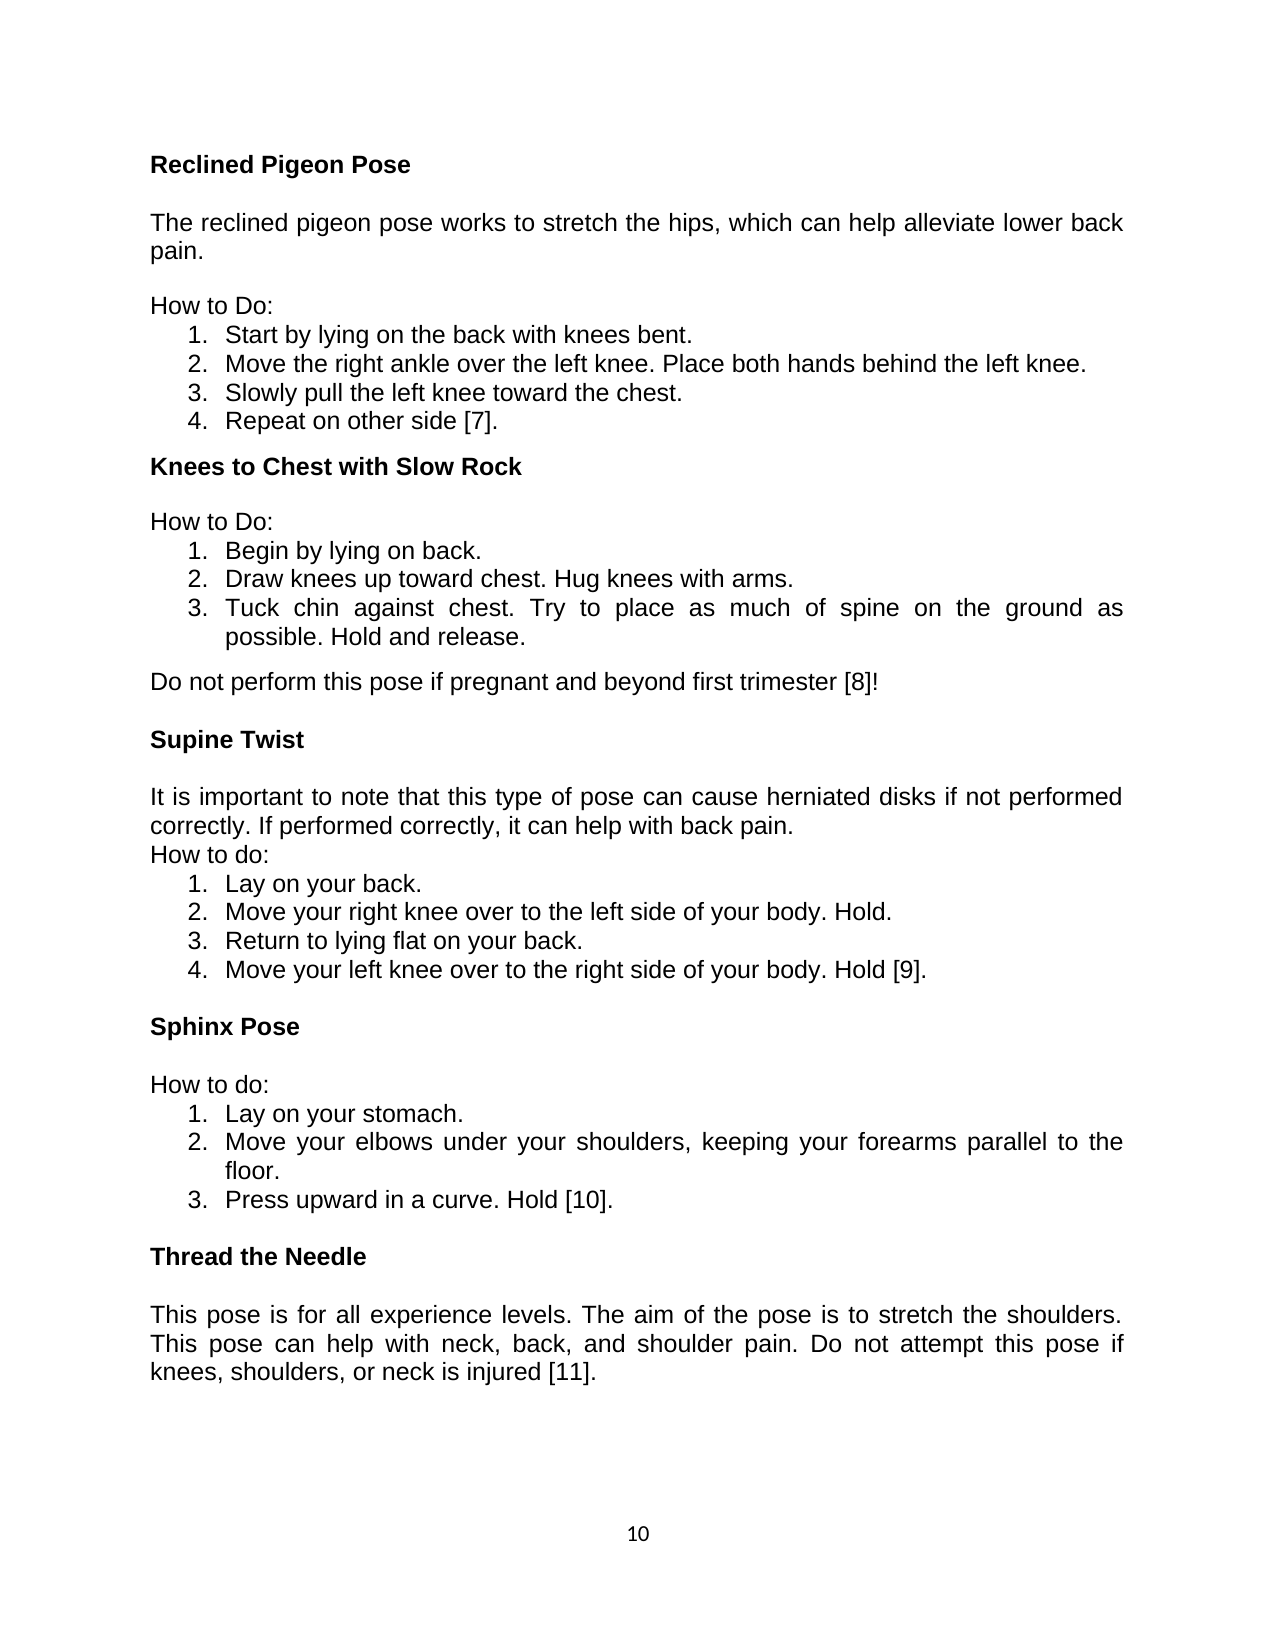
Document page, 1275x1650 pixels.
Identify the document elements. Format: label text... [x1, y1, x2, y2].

text Supine Twist [150, 725, 1125, 753]
text Do not perform this pose if pregnant and beyond first trimester [8]! [150, 667, 1125, 696]
list Tuck chin against chest. Try to place as much of spine on the ground as possible. Hold and release. [187, 593, 1125, 651]
list Move your right knee over to the left side of your body. Hold. [187, 897, 1125, 926]
text This pose is for all experience levels. The aim of the pose is to stretch the shoulders. This pose can help with neck, back, and shoulder pain. Do not attempt this pose if knees, shoulders, or neck is injured [11]. [150, 1300, 1125, 1386]
list Lay on your stomach. [187, 1098, 1125, 1127]
list Repeat on other side [7]. [187, 406, 1125, 435]
text It is important to note that this type of pose can cause herniated disks if not performed correctly. If performed correctly, it can help with back pain. [150, 782, 1125, 840]
text How to do: [150, 1070, 1125, 1098]
text Knees to Chest with Slow Rock [150, 452, 1125, 481]
text Reclined Pigeon Pose [150, 150, 1125, 179]
text How to Do: [150, 291, 1125, 320]
list Draw knees up toward chest. Hug knees with arms. [187, 564, 1125, 593]
list Start by lying on the back with knees bent. [187, 320, 1125, 349]
text Sphinx Pose [150, 1012, 1125, 1041]
list Move the right ankle over the left knee. Place both hands behind the left knee. [187, 349, 1125, 378]
text How to Do: [150, 507, 1125, 536]
text The reclined pigeon pose works to stretch the hips, which can help alleviate lower back pain. [150, 207, 1125, 265]
text Thread the Needle [150, 1242, 1125, 1271]
list Return to lying flat on your back. [187, 926, 1125, 955]
text How to do: [150, 840, 1125, 868]
list Begin by lying on back. [187, 536, 1125, 564]
list Lay on your back. [187, 868, 1125, 897]
list Move your elbows under your shoulders, keeping your forearms parallel to the floor. [187, 1127, 1125, 1185]
list Press upward in a curve. Hold [10]. [187, 1185, 1125, 1213]
list Slowly pull the left knee toward the chest. [187, 378, 1125, 406]
list Move your left knee over to the right side of your body. Hold [9]. [187, 955, 1125, 983]
